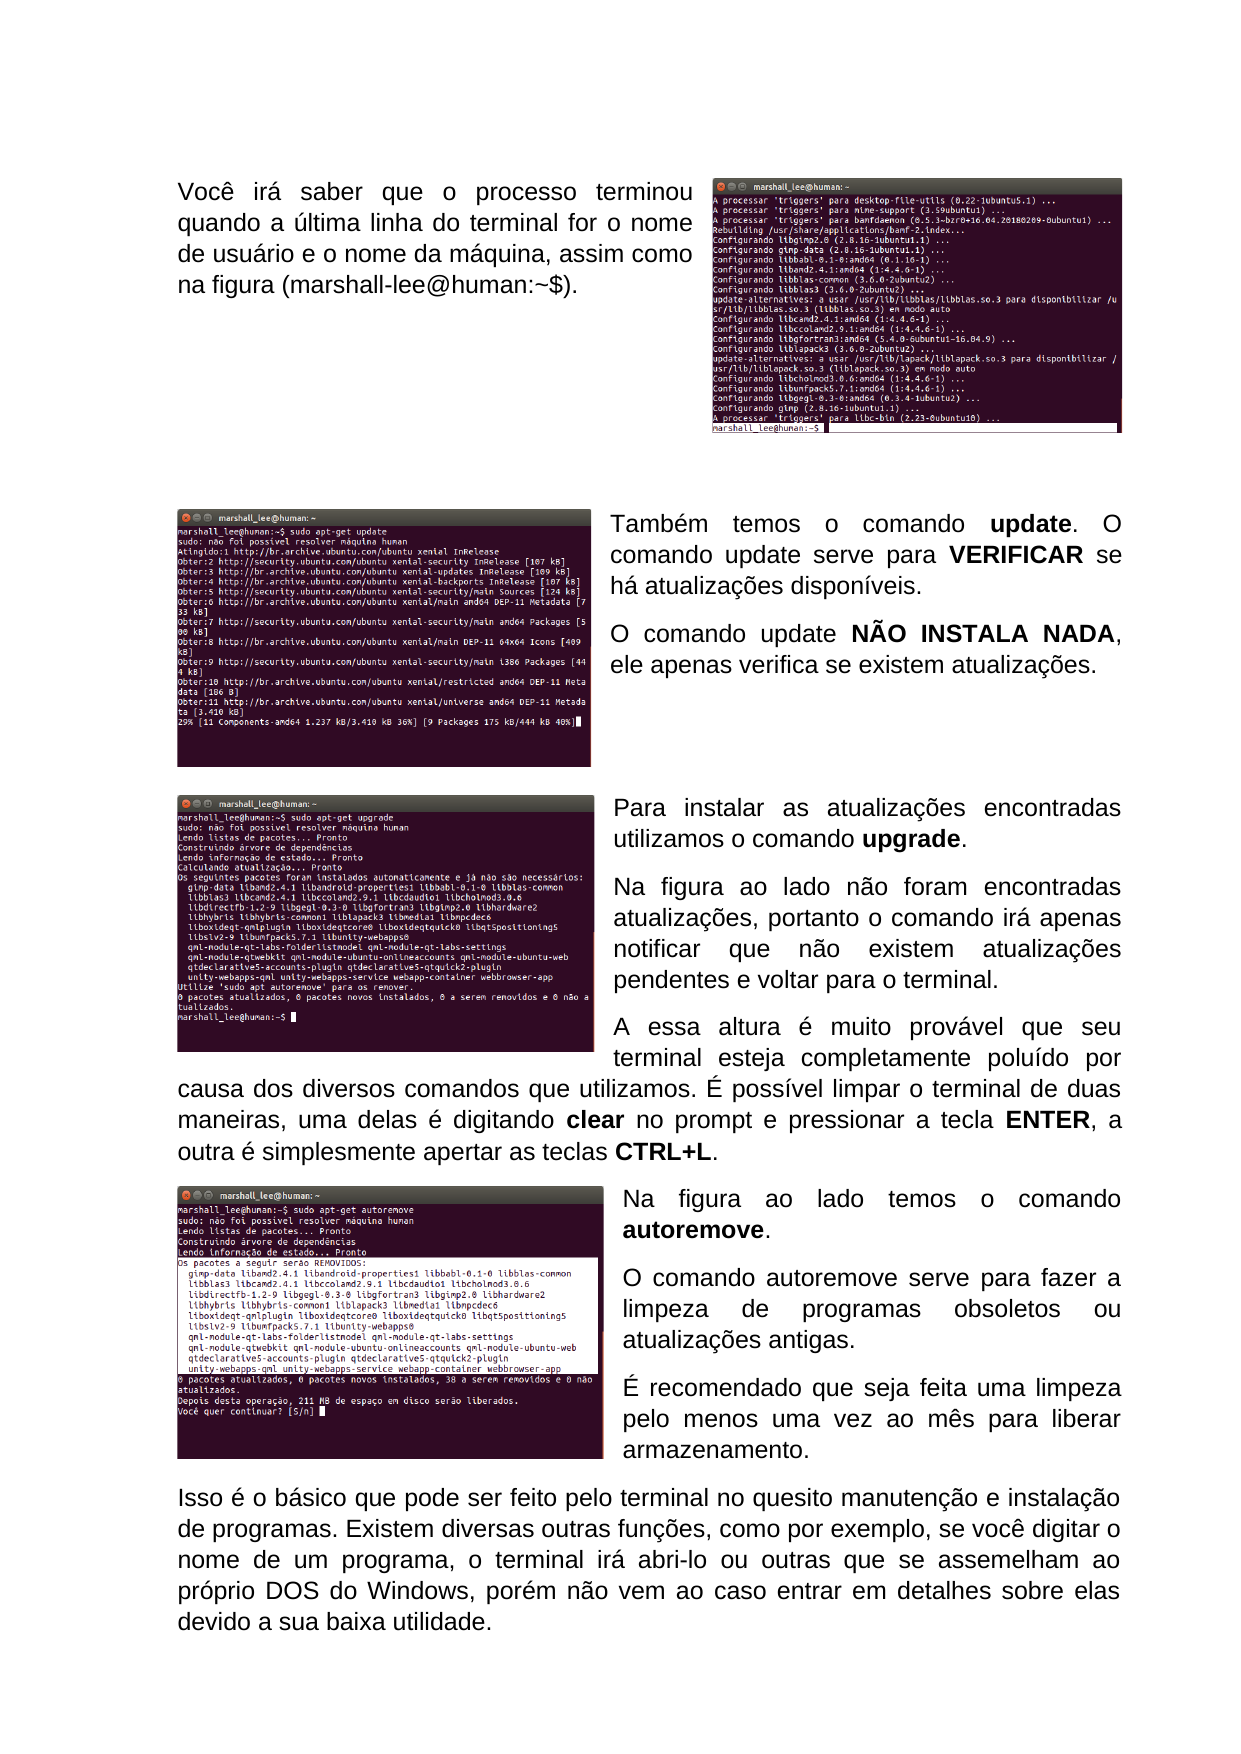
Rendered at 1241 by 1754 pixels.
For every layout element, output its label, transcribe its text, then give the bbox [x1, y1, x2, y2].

picture [177, 795, 595, 1052]
text Para instalar as atualizações encontradas utilizamos o comando upgrade. [177, 793, 1122, 853]
text O comando autoremove serve para fazer a limpeza de programas obsoletos ou atualizações antigas. [604, 1263, 1122, 1354]
text Na figura ao lado temos o comando autoremove. [177, 1184, 1122, 1244]
picture [177, 1186, 604, 1459]
picture [177, 509, 592, 767]
text Você irá saber que o processo terminou quando a última linha do terminal for o nome de usuário e o nome da máquina, assim como na figura (marshall-lee@human:~$). [177, 177, 1122, 299]
text Na figura ao lado não foram encontradas atualizações, portanto o comando irá apenas notificar que não existem atualizações pendentes e voltar para o terminal. [595, 872, 1122, 993]
text A essa altura é muito provável que seu terminal esteja completamente poluído por causa dos diversos comandos que utilizamos. É possível limpar o terminal de duas maneiras, uma delas é digitando clear no prompt e pressionar a tecla ENTER, a outra é simplesmente apertar as teclas CTRL+L. [177, 1012, 1122, 1165]
text O comando update NÃO INSTALA NADA, ele apenas verifica se existem atualizações. [592, 619, 1122, 678]
picture [712, 178, 1123, 433]
text Isso é o básico que pode ser feito pelo terminal no quesito manutenção e instalação de programas. Existem diversas outras funções, como por exemplo, se você digitar o nome de um programa, o terminal irá abri-lo ou outras que se assemelham ao próprio DOS do Windows, porém não vem ao caso entrar em detalhes sobre elas devido a sua baixa utilidade. [177, 1483, 1122, 1636]
text Também temos o comando update. O comando update serve para VERIFICAR se há atualizações disponíveis. [592, 509, 1122, 600]
text É recomendado que seja feita uma limpeza pelo menos uma vez ao mês para liberar armazenamento. [177, 1373, 1122, 1464]
